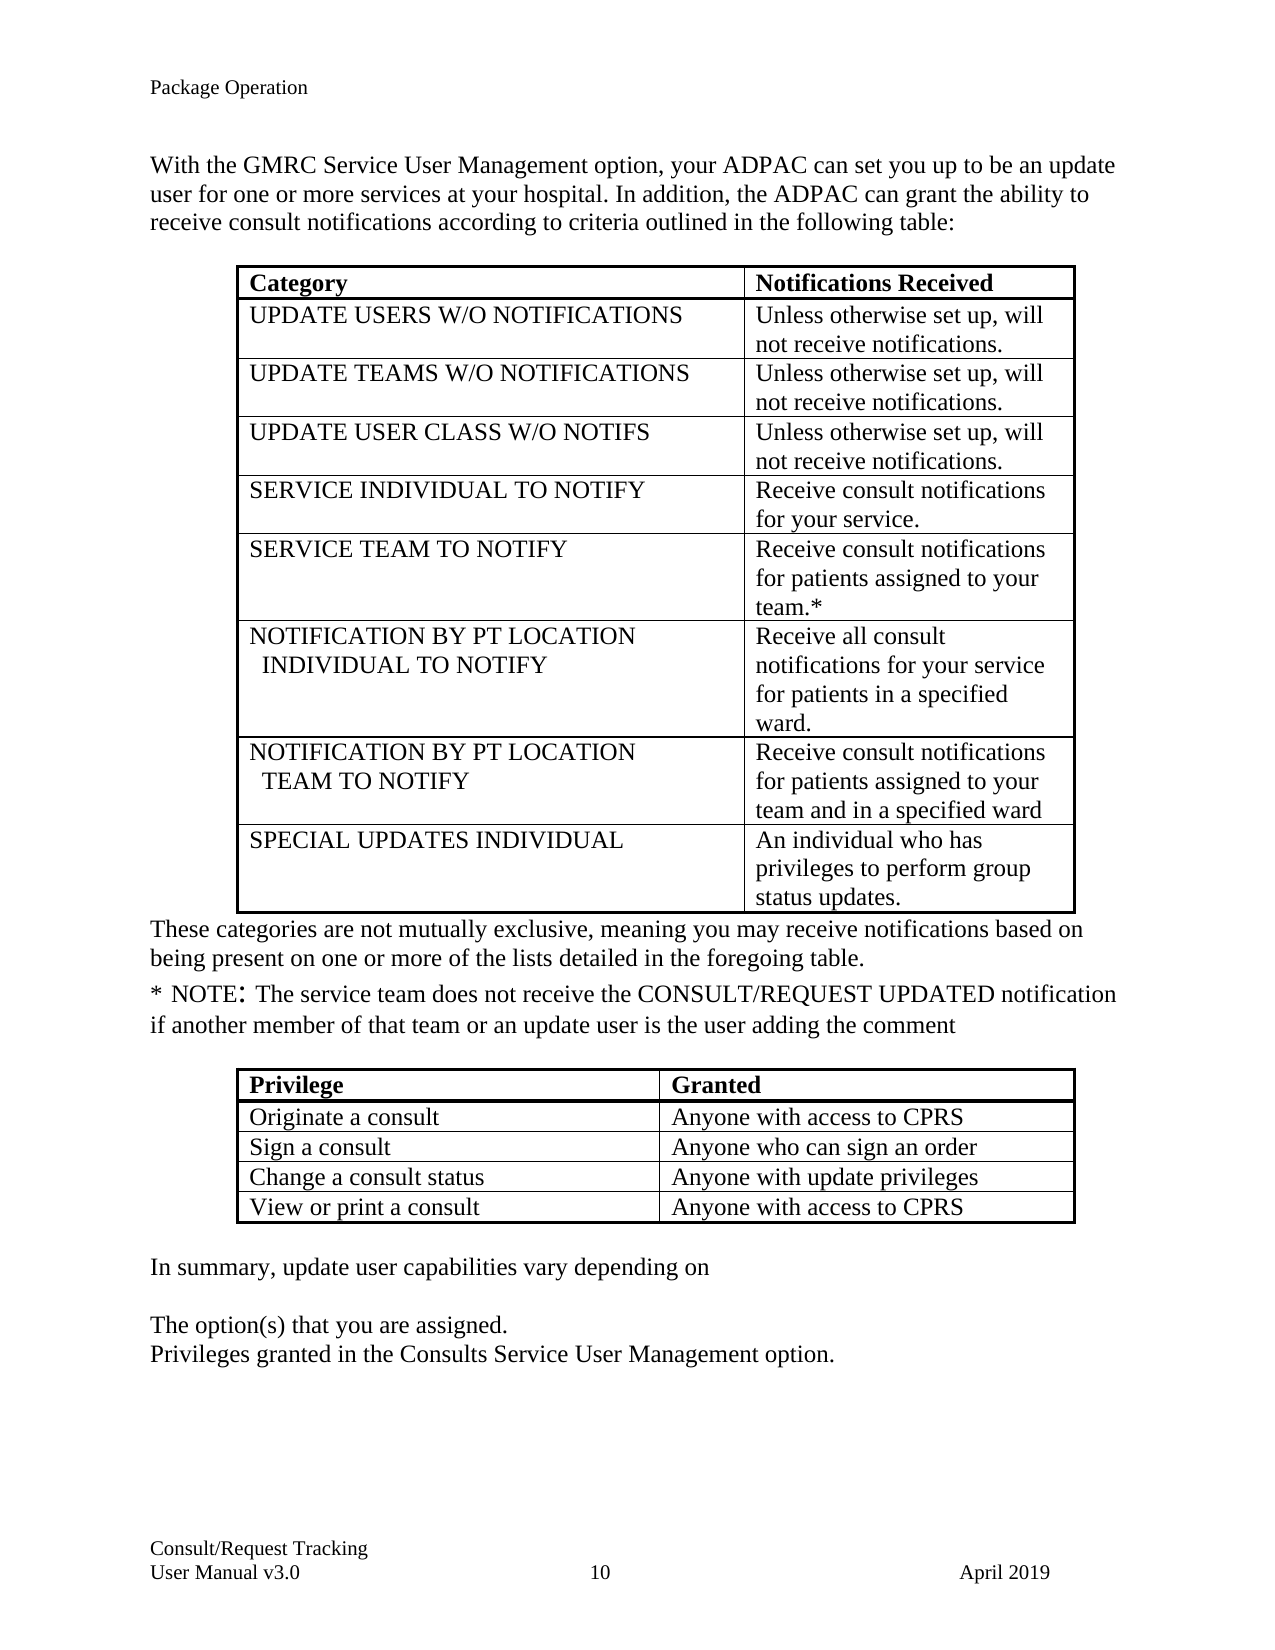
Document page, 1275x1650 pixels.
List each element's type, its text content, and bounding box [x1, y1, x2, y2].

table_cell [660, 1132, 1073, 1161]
text In summary, update user capabilities vary depending on [150, 1252, 1125, 1281]
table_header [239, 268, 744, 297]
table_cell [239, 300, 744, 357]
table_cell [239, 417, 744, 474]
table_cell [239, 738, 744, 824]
text These categories are not mutually exclusive, meaning you may receive notifications based on being present on one or more of the lists detailed in the foregoing table. [150, 914, 1125, 972]
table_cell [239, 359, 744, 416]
text * NOTE: The service team does not receive the CONSULT/REQUEST UPDATED notification if another member of that team or an update user is the user adding the comment [150, 972, 1125, 1039]
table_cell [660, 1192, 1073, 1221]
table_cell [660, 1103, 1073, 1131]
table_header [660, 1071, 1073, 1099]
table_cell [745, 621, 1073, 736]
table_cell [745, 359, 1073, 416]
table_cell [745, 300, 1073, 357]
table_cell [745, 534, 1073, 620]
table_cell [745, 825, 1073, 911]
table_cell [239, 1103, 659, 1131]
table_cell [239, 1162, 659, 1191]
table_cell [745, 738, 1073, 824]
list Privileges granted in the Consults Service User Management option. [150, 1339, 1125, 1367]
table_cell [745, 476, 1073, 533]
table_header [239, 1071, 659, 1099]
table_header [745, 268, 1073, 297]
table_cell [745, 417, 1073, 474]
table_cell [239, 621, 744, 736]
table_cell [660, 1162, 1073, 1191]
list The option(s) that you are assigned. [150, 1310, 1125, 1339]
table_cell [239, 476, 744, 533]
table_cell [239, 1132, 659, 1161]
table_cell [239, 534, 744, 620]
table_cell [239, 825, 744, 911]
text With the GMRC Service User Management option, your ADPAC can set you up to be an update user for one or more services at your hospital. In addition, the ADPAC can grant the ability to receive consult notifications according to criteria outlined in the following table: [150, 150, 1125, 236]
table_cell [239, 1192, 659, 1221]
